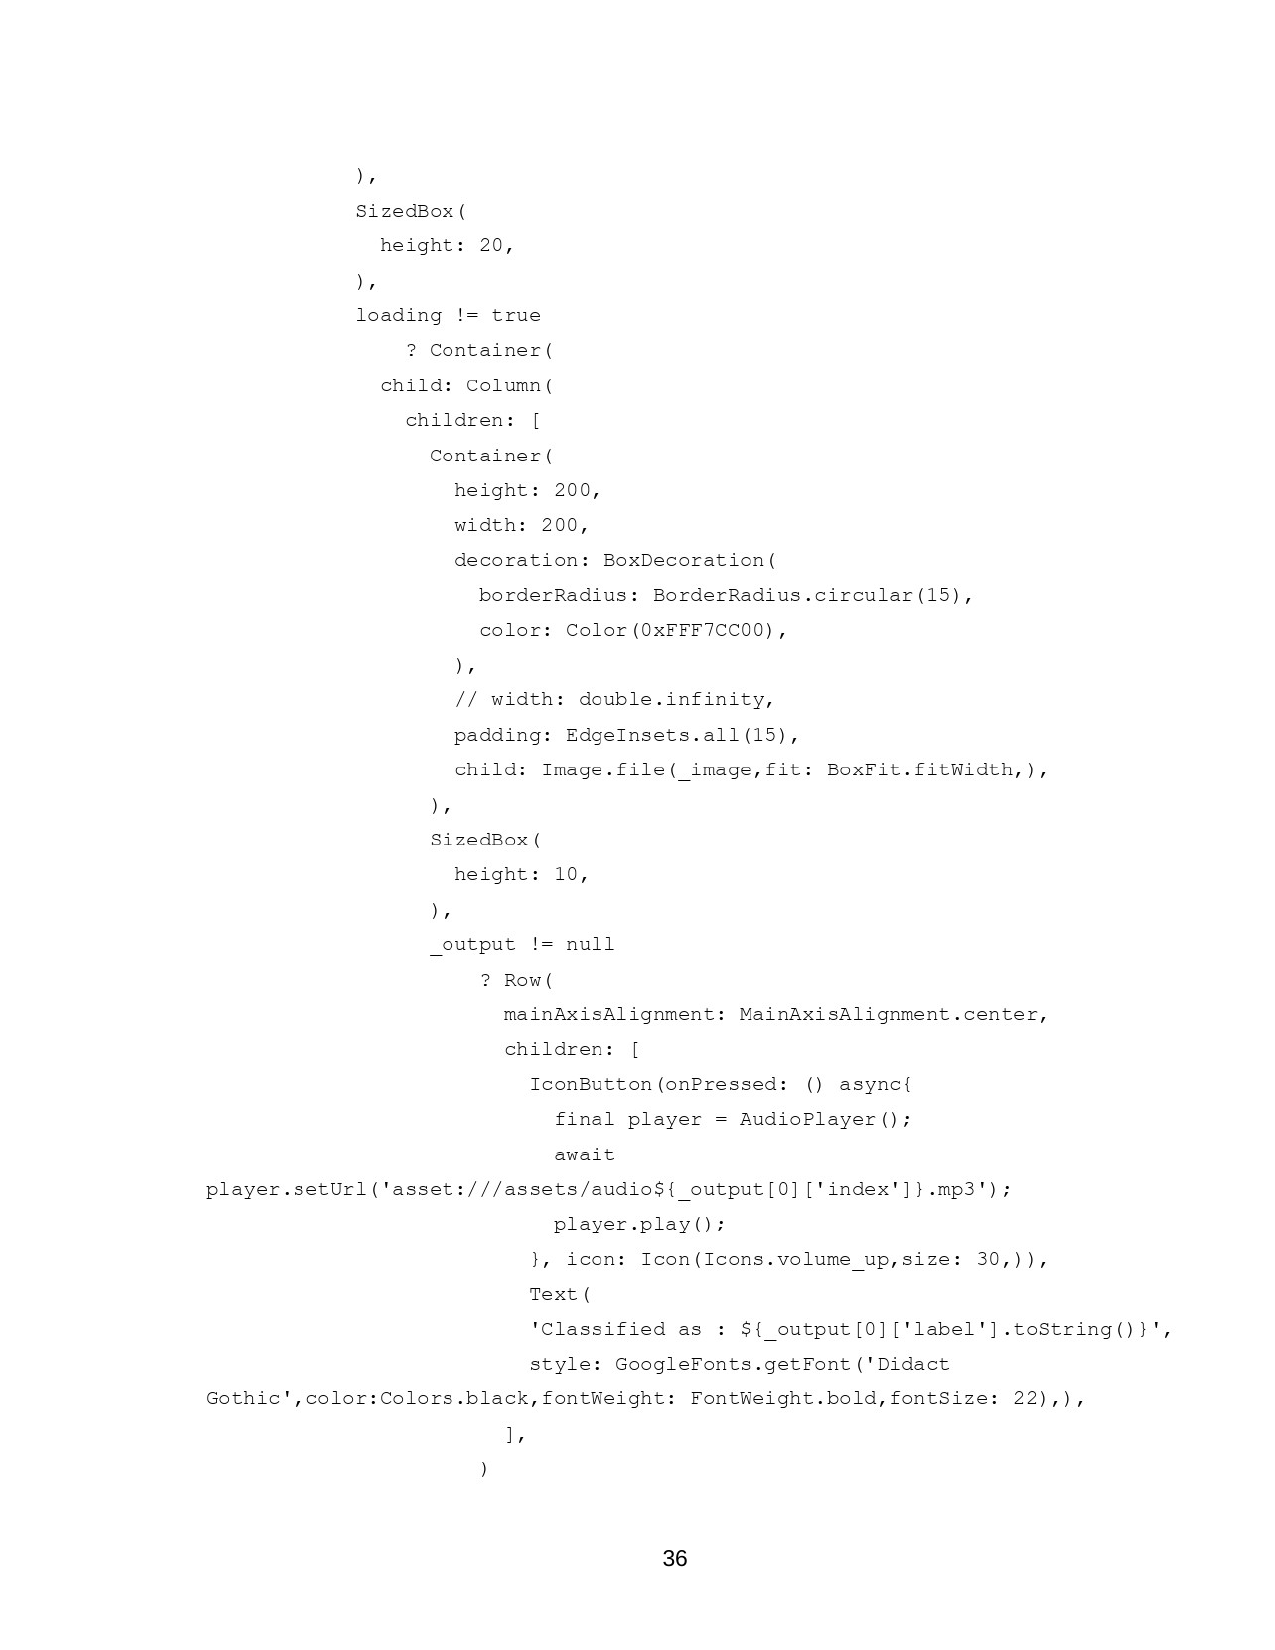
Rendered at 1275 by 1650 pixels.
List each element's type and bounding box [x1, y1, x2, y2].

picture [150, 150, 1200, 1501]
